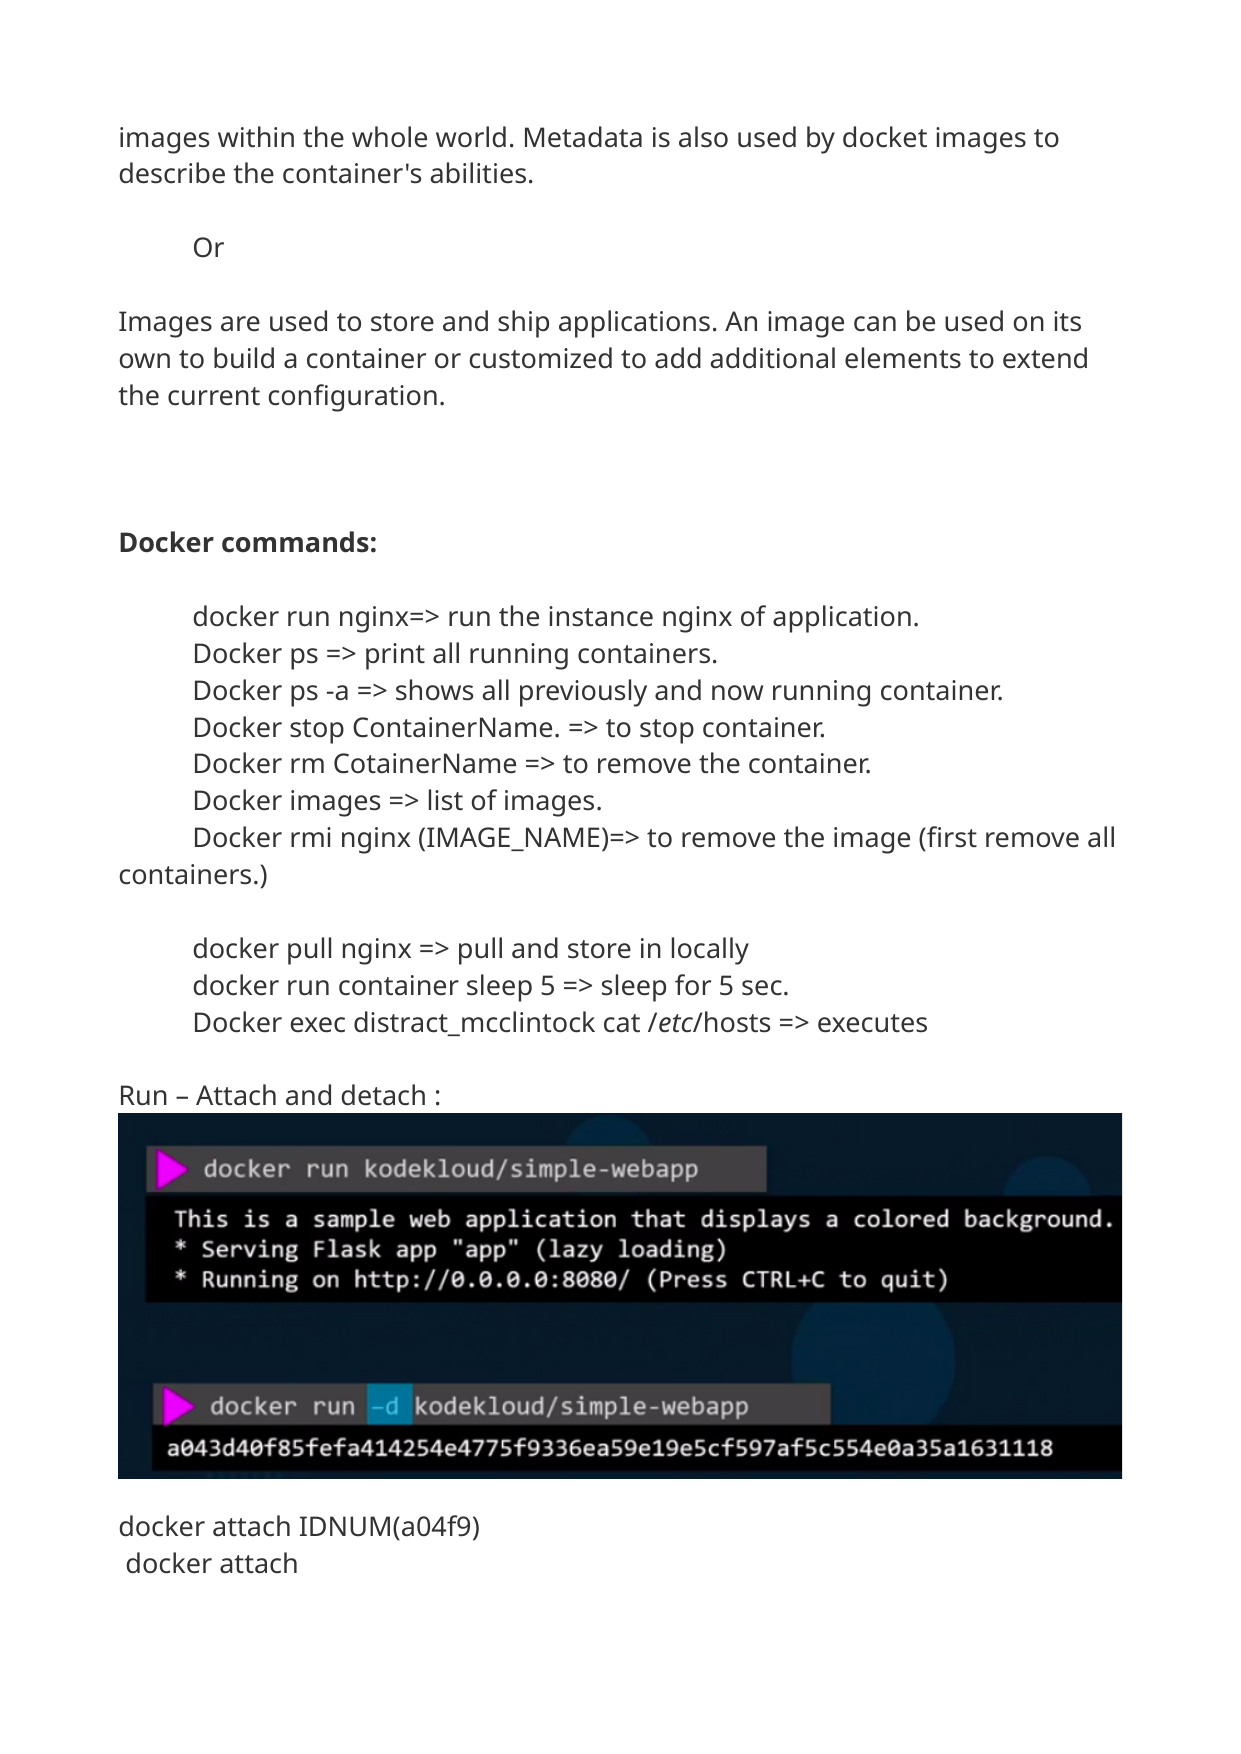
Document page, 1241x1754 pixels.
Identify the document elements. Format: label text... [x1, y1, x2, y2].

text docker pull nginx => pull and store in locally [118, 929, 1122, 966]
text docker attach IDNUM(a04f9) [118, 1507, 1122, 1544]
text Docker commands: [118, 524, 1122, 561]
text Run – Attach and detach : [118, 1077, 1122, 1113]
text Or [118, 229, 1122, 266]
text Docker rm CotainerName => to remove the container. [118, 745, 1122, 782]
text docker attach [118, 1544, 1122, 1581]
text docker run nginx=> run the instance nginx of application. [118, 597, 1122, 634]
text Docker rmi nginx (IMAGE_NAME)=> to remove the image (first remove all containers.) [118, 819, 1122, 892]
text Docker images => list of images. [118, 782, 1122, 819]
text Docker exec distract_mcclintock cat /etc/hosts => executes [118, 1003, 1122, 1040]
picture [118, 1113, 1123, 1479]
text Docker ps => print all running containers. [118, 634, 1122, 671]
text Docker stop ContainerName. => to stop container. [118, 708, 1122, 745]
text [118, 118, 1122, 192]
text Images are used to store and ship applications. An image can be used on its own to build a container or customized to add additional elements to extend the current configuration. [118, 302, 1122, 413]
text Docker ps -a => shows all previously and now running container. [118, 671, 1122, 708]
text docker run container sleep 5 => sleep for 5 sec. [118, 966, 1122, 1003]
